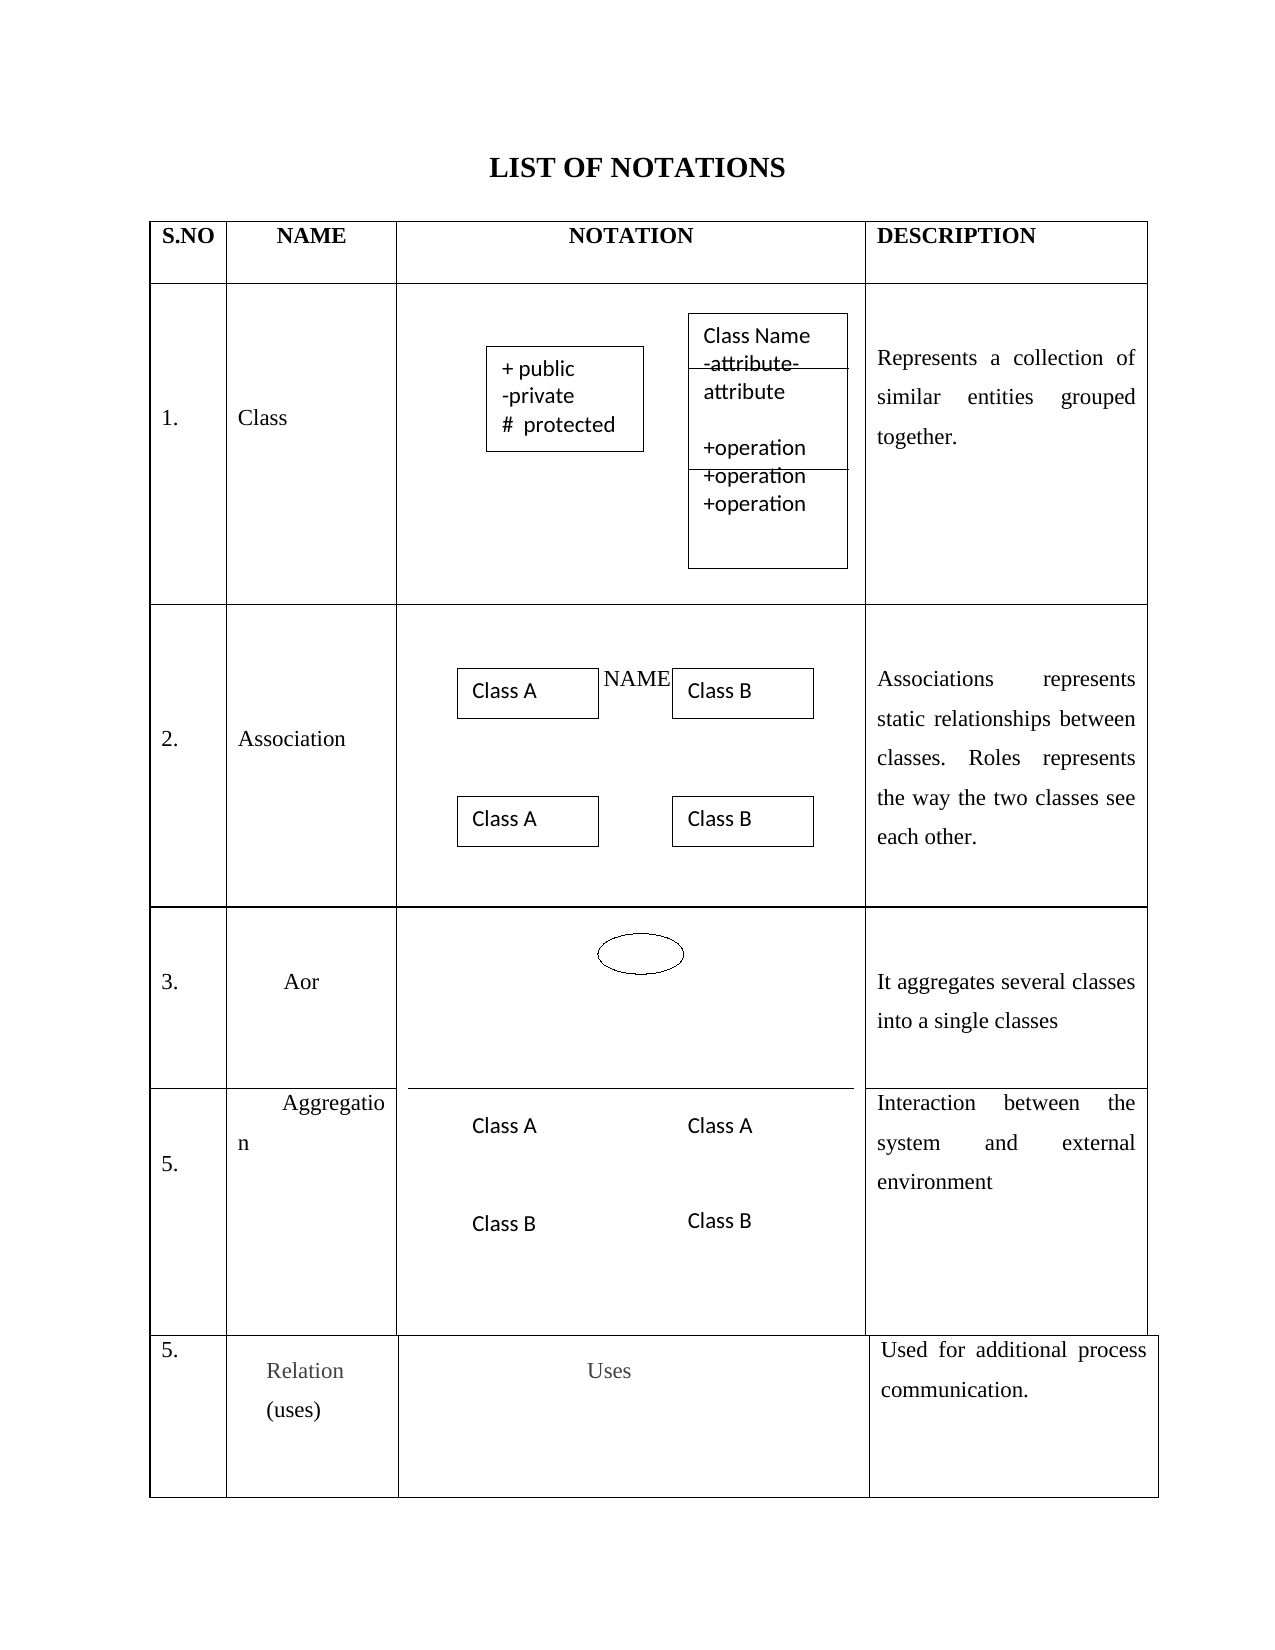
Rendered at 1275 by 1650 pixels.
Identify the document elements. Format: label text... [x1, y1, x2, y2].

table_cell Relation (uses) [227, 1336, 398, 1497]
table_cell 5. [151, 1336, 226, 1497]
table_cell Used for additional process communication. [870, 1336, 1158, 1497]
table_cell Interaction between the system and external environment [866, 1089, 1147, 1335]
table_cell 2. [151, 605, 226, 906]
table_header S.NO [151, 222, 226, 282]
table_cell Aor [227, 908, 396, 1088]
table_cell Associations represents static relationships between classes. Roles represents the way the two classes see each other. [866, 605, 1147, 906]
table_cell Association [227, 605, 396, 906]
table_cell Uses [399, 1336, 869, 1497]
table_cell 5. [151, 1089, 226, 1335]
table_cell 3. [151, 908, 226, 1088]
table_cell Represents a collection of similar entities grouped together. [866, 284, 1147, 604]
table_cell [397, 908, 865, 1335]
table_cell name [397, 605, 865, 906]
table_cell [397, 284, 865, 604]
table_cell Aggregation [227, 1089, 396, 1335]
table_cell Class [227, 284, 396, 604]
table_header NAME [227, 222, 396, 282]
table_header DESCRIPTION [866, 222, 1147, 282]
table_cell 1. [151, 284, 226, 604]
table_header NOTATION [397, 222, 865, 282]
text LIST OF NOTATIONS [150, 150, 1125, 183]
table_cell It aggregates several classes into a single classes [866, 908, 1147, 1088]
